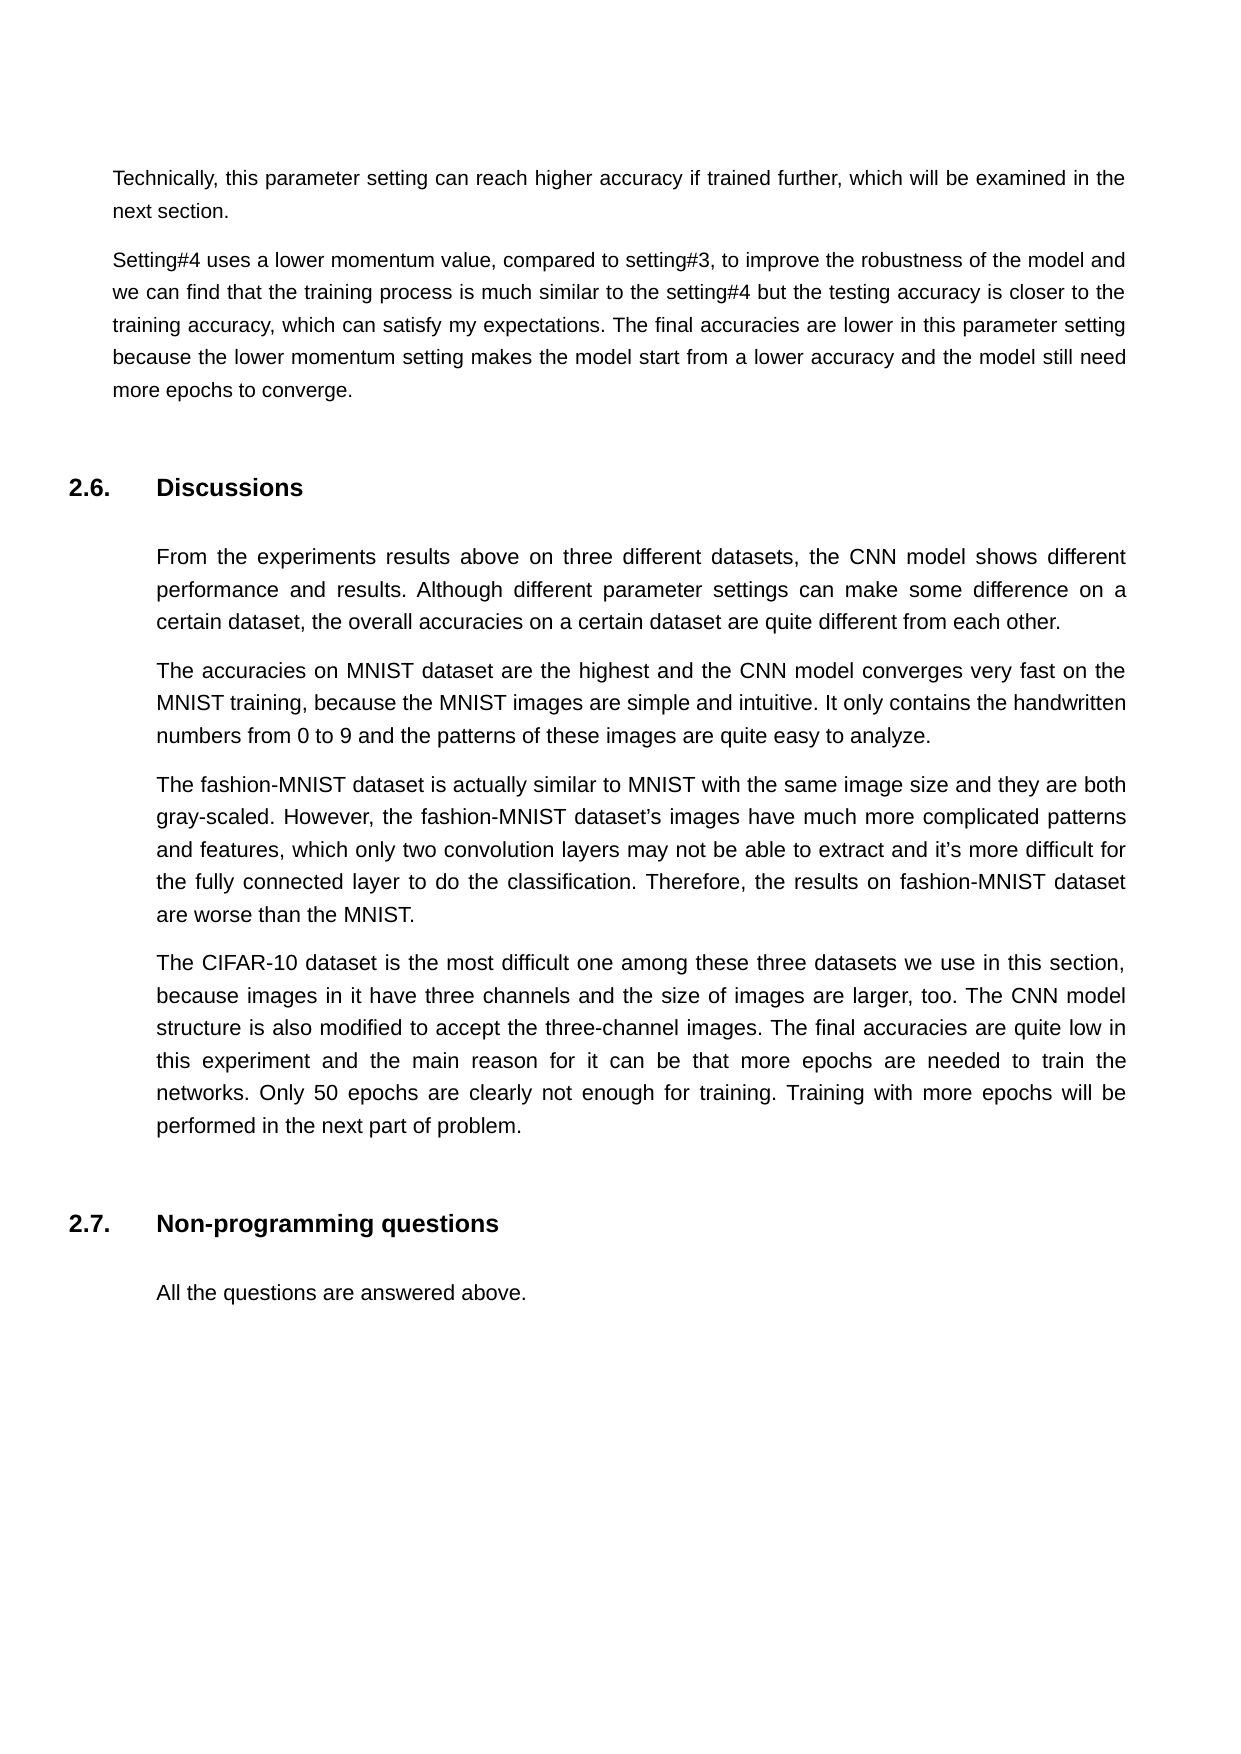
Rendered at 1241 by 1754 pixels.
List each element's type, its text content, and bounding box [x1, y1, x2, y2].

subtitle Discussions [69, 471, 1128, 503]
text The accuracies on MNIST dataset are the highest and the CNN model converges very fast on the MNIST training, because the MNIST images are simple and intuitive. It only contains the handwritten numbers from 0 to 9 and the patterns of these images are quite easy to analyze. [156, 654, 1128, 752]
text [112, 162, 1128, 227]
text The CIFAR-10 dataset is the most difficult one among these three datasets we use in this section, because images in it have three channels and the size of images are larger, too. The CNN model structure is also modified to accept the three-channel images. The final accuracies are quite low in this experiment and the main reason for it can be that more epochs are needed to train the networks. Only 50 epochs are clearly not enough for training. Training with more epochs will be performed in the next part of problem. [156, 947, 1128, 1142]
text From the experiments results above on three different datasets, the CNN model shows different performance and results. Although different parameter settings can make some difference on a certain dataset, the overall accuracies on a certain dataset are quite different from each other. [156, 540, 1128, 638]
text All the questions are answered above. [156, 1276, 1128, 1309]
subtitle Non-programming questions [69, 1207, 1128, 1239]
text The fashion-MNIST dataset is actually similar to MNIST with the same image size and they are both gray-scaled. However, the fashion-MNIST dataset’s images have much more complicated patterns and features, which only two convolution layers may not be able to extract and it’s more difficult for the fully connected layer to do the classification. Therefore, the results on fashion-MNIST dataset are worse than the MNIST. [156, 768, 1128, 930]
text Setting#4 uses a lower momentum value, compared to setting#3, to improve the robustness of the model and we can find that the training process is much similar to the setting#4 but the testing accuracy is closer to the training accuracy, which can satisfy my expectations. The final accuracies are lower in this parameter setting because the lower momentum setting makes the model start from a lower accuracy and the model still need more epochs to converge. [112, 243, 1128, 406]
